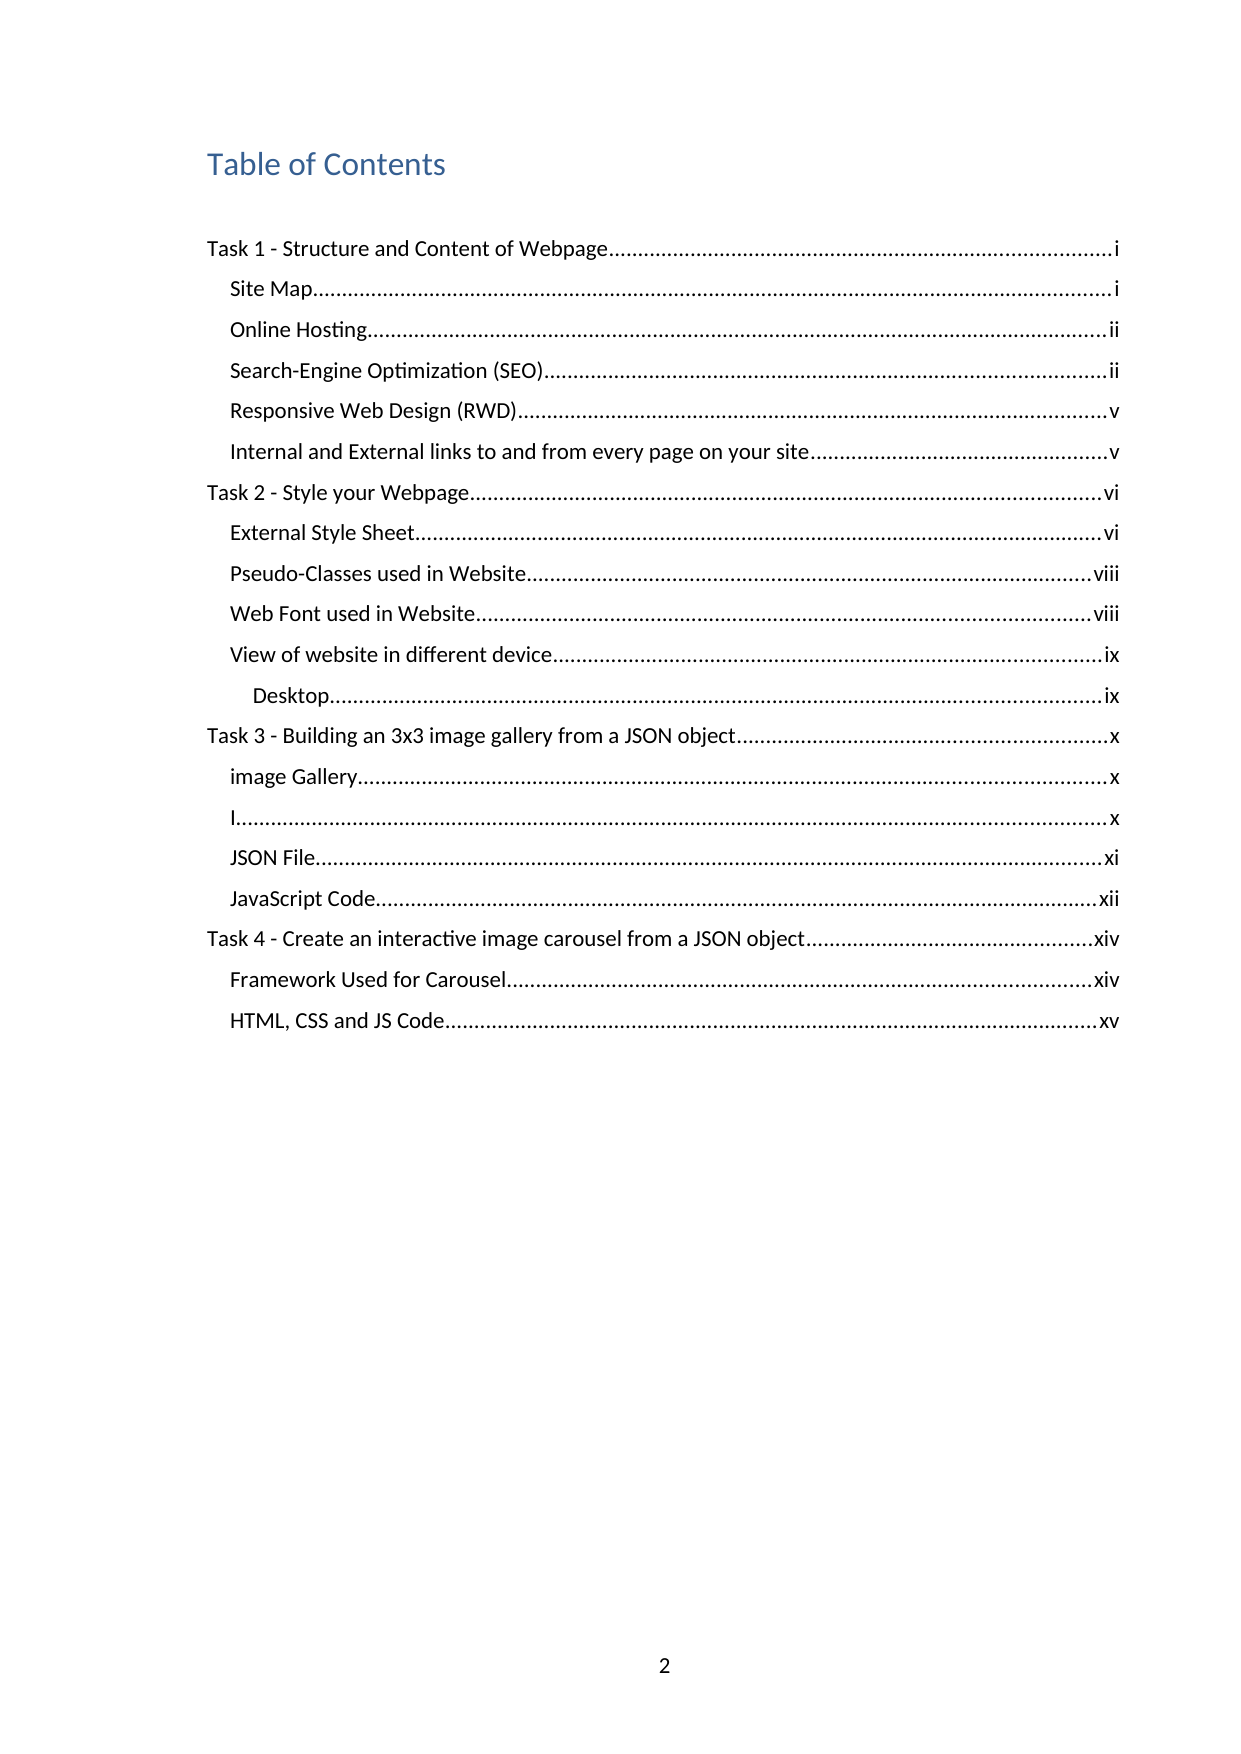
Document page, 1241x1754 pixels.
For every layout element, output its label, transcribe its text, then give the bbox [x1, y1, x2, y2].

text Task 3 - Building an 3x3 image gallery from a JSON object x [207, 721, 1122, 749]
text Site Map i [230, 274, 1122, 303]
text Search-Engine Optimization (SEO) ii [230, 356, 1122, 384]
text Task 2 - Style your Webpage vi [207, 478, 1122, 506]
text Internal and External links to and from every page on your site v [230, 437, 1122, 465]
text HTML, CSS and JS Code xv [230, 1006, 1122, 1034]
text Online Hosting ii [230, 315, 1122, 343]
text Task 4 - Create an interactive image carousel from a JSON object xiv [207, 924, 1122, 953]
text Responsive Web Design (RWD) v [230, 396, 1122, 424]
text JavaScript Code xii [230, 884, 1122, 912]
text Desktop ix [253, 681, 1122, 709]
text Framework Used for Carousel xiv [230, 965, 1122, 993]
text Pseudo-Classes used in Website viii [230, 559, 1122, 587]
text I x [230, 803, 1122, 831]
text JSON File xi [230, 843, 1122, 871]
subtitle Table of Contents [207, 143, 1122, 184]
text View of website in different device ix [230, 640, 1122, 668]
text Web Font used in Website viii [230, 599, 1122, 628]
text Task 1 - Structure and Content of Webpage i [207, 234, 1122, 262]
text image Gallery x [230, 762, 1122, 790]
text External Style Sheet vi [230, 518, 1122, 546]
